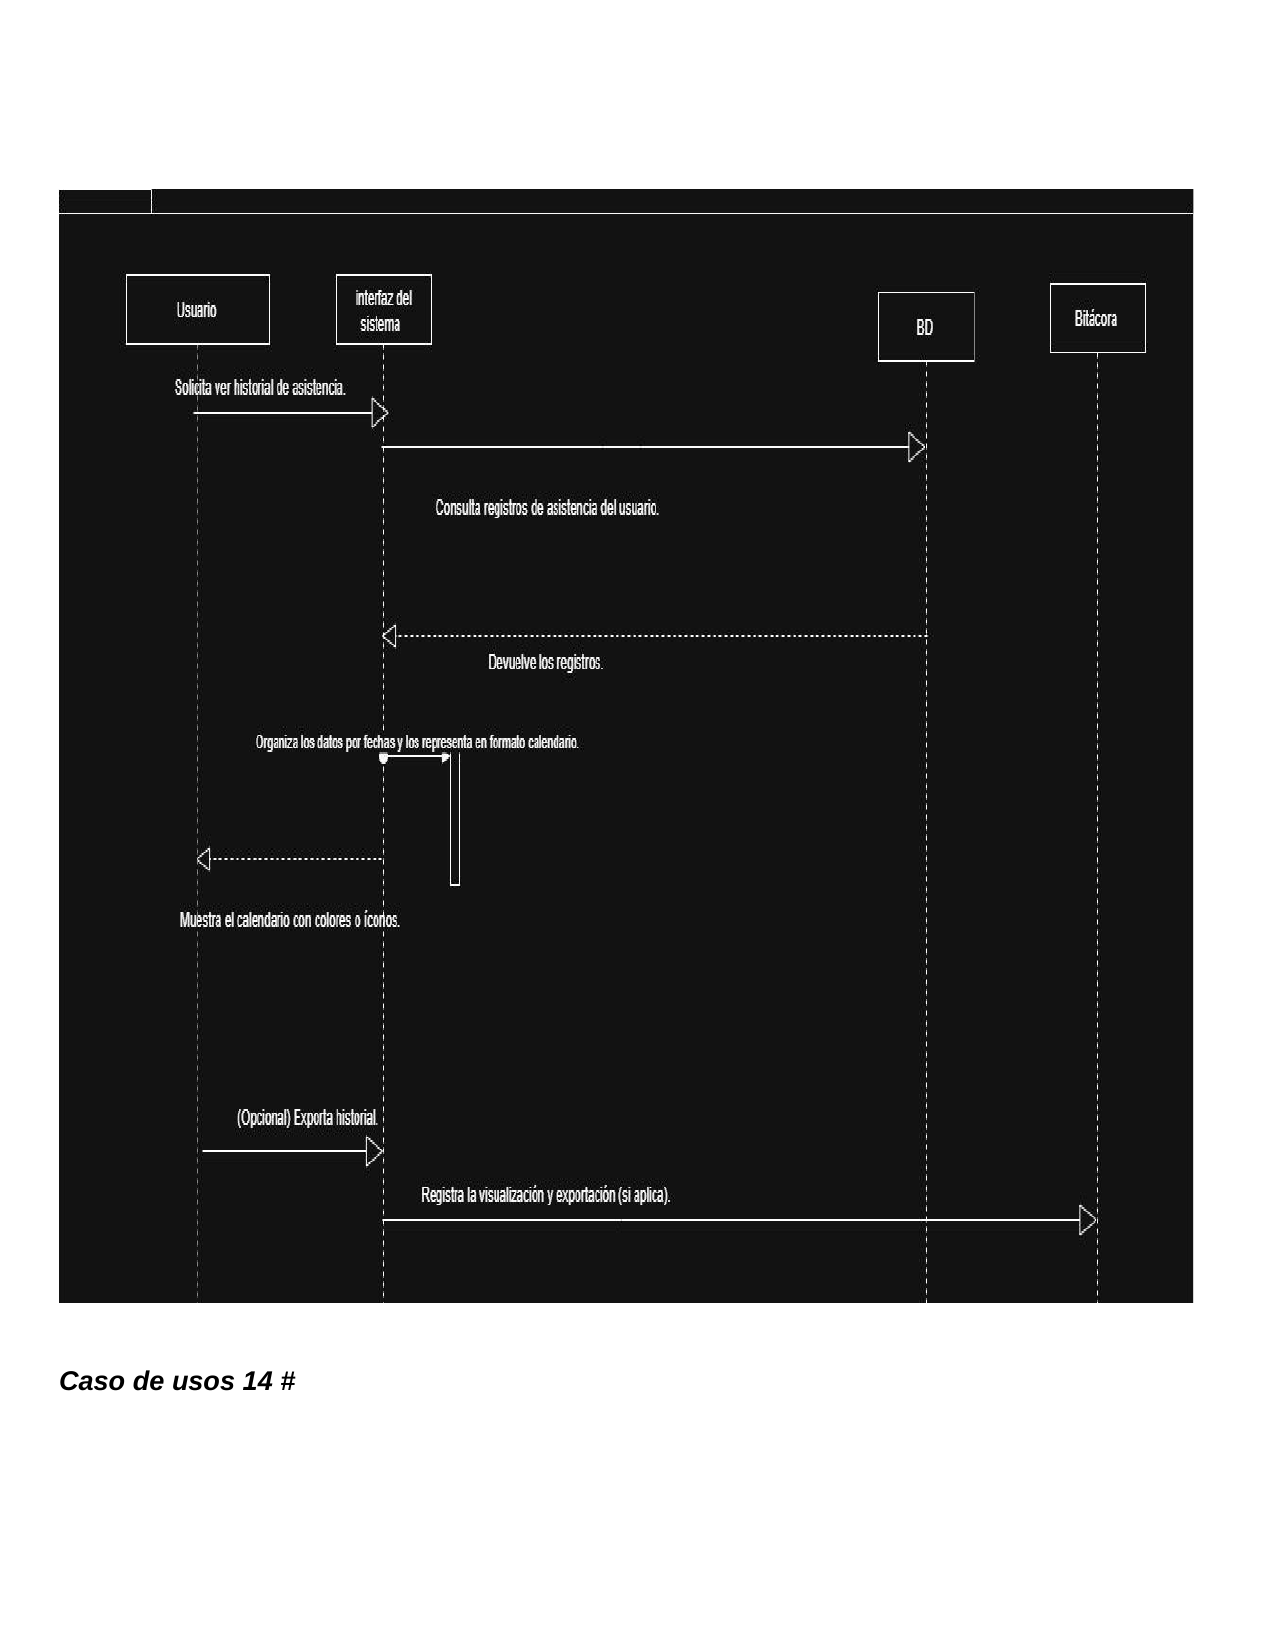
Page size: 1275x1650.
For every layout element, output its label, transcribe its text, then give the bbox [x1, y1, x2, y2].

picture [58, 189, 1194, 1303]
text Caso de usos 14 # [59, 1365, 1260, 1396]
